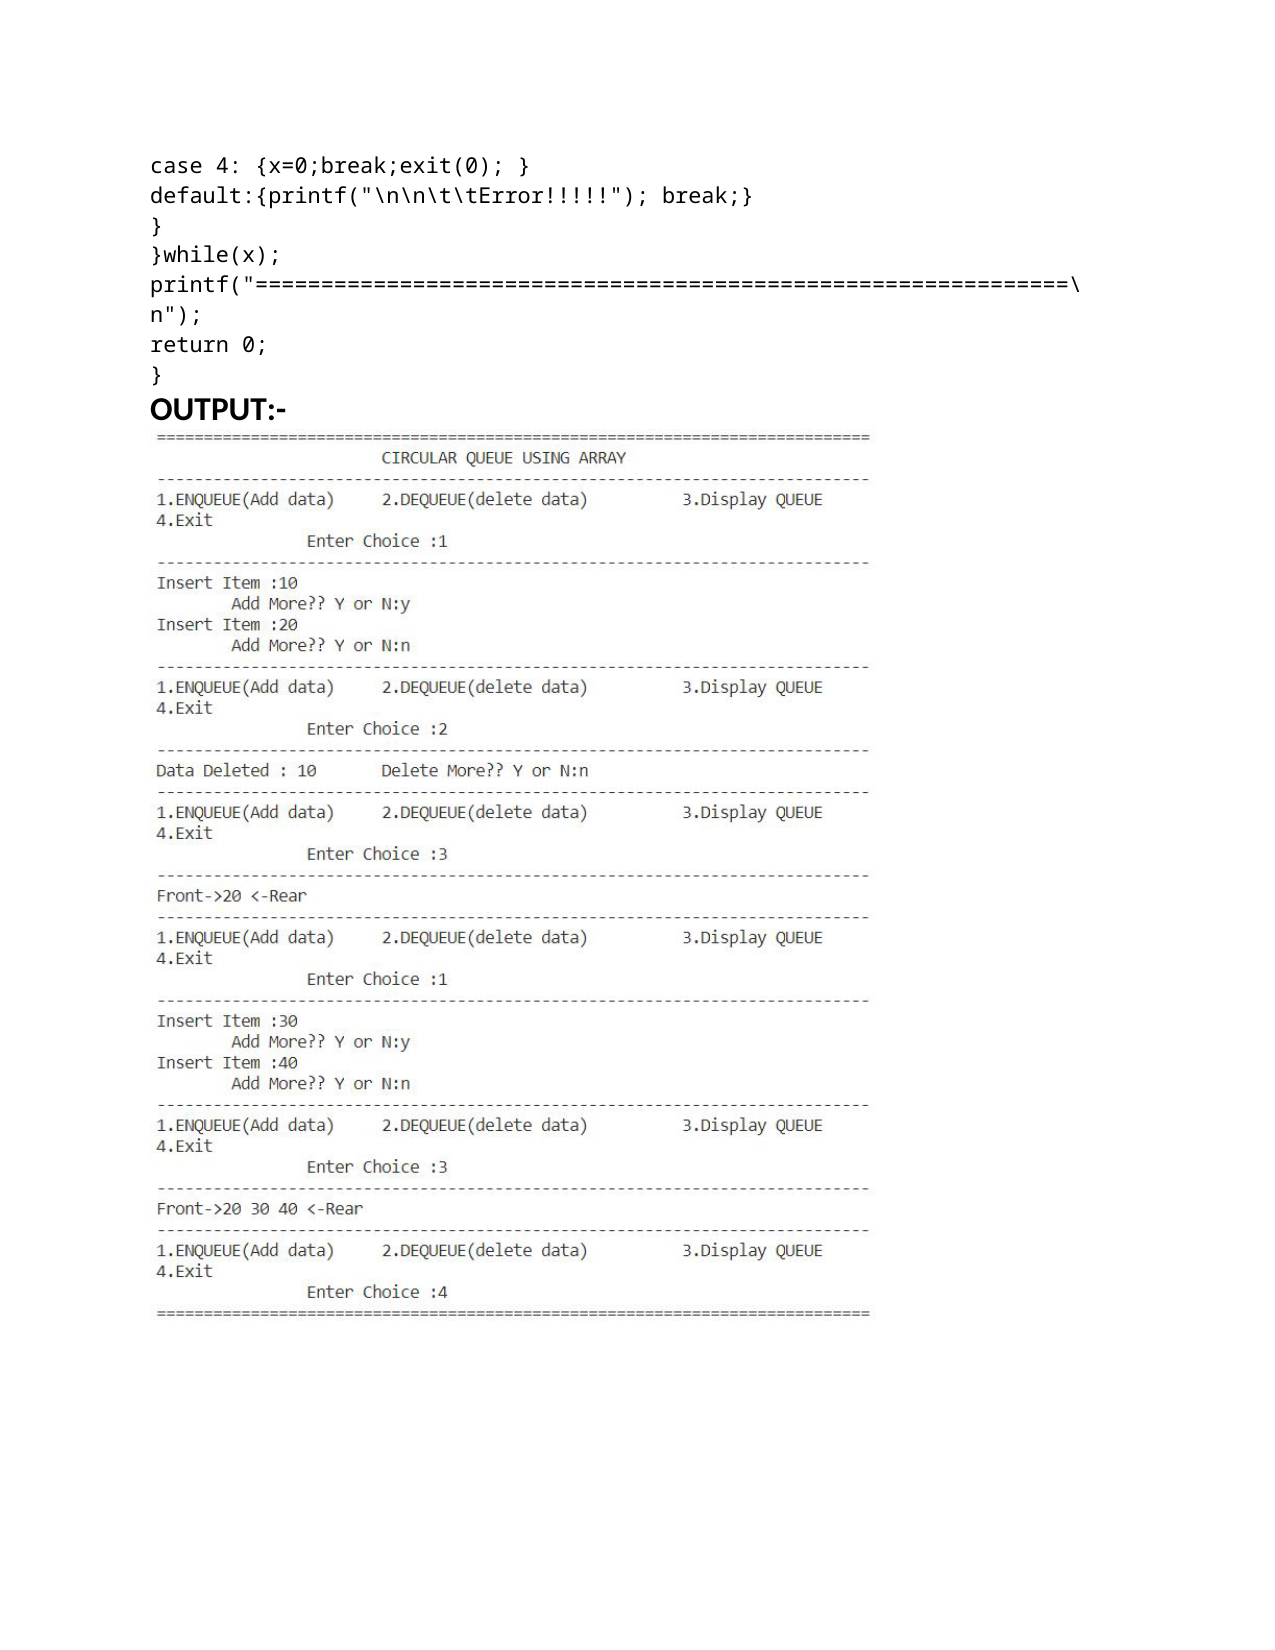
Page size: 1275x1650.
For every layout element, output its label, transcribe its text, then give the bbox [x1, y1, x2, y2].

text } [150, 358, 1125, 388]
text case 4: {x=0;break;exit(0); } [150, 150, 1125, 180]
text OUTPUT:- [150, 388, 1125, 429]
text printf("==============================================================\n"); [150, 269, 1125, 329]
text } [150, 209, 1125, 239]
text return 0; [150, 329, 1125, 358]
text }while(x); [150, 239, 1125, 269]
text default:{printf("\n\n\t\tError!!!!!"); break;} [150, 180, 1125, 209]
